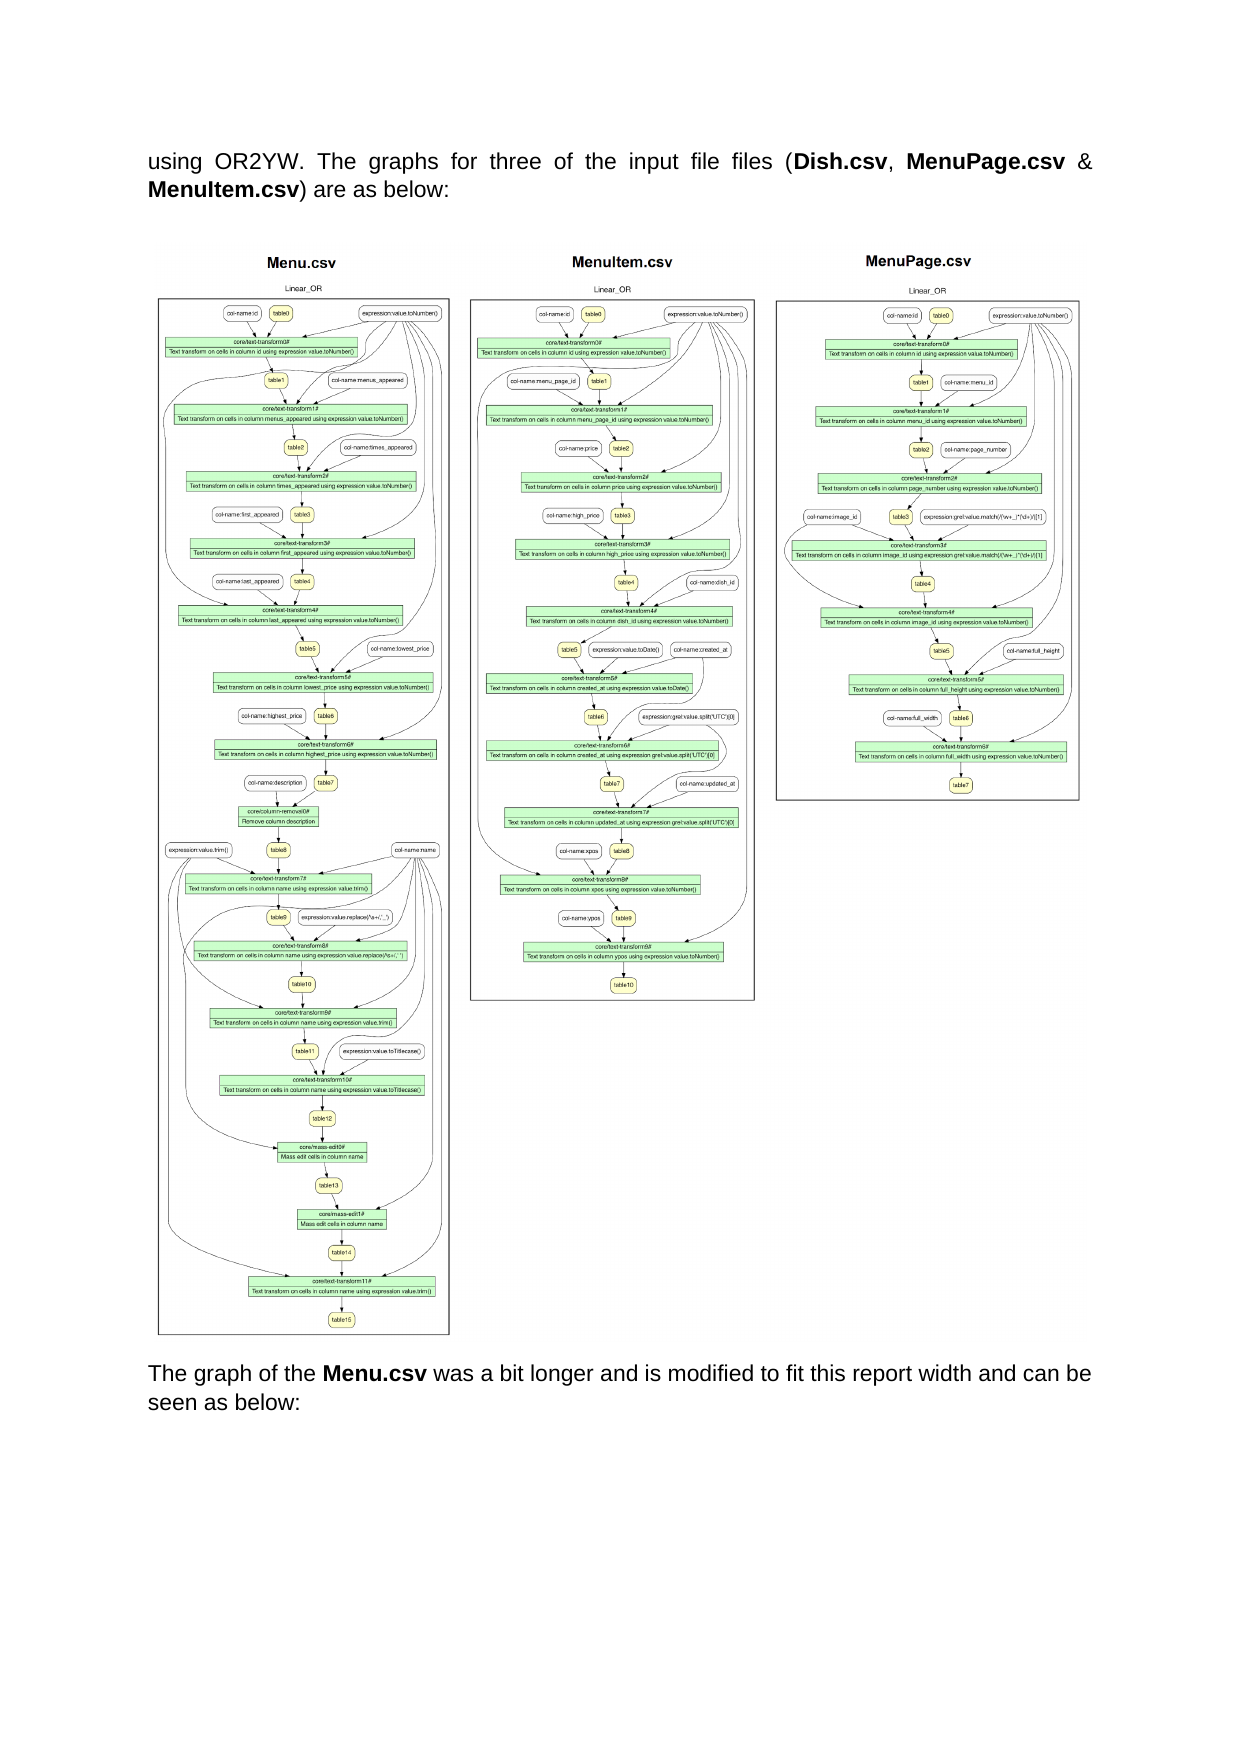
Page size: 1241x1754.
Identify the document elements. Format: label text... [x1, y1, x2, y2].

picture [153, 242, 1087, 1342]
text The graph of the Menu.csv was a bit longer and is modified to fit this report width and can be seen as below: [148, 1360, 1093, 1415]
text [148, 148, 1093, 202]
